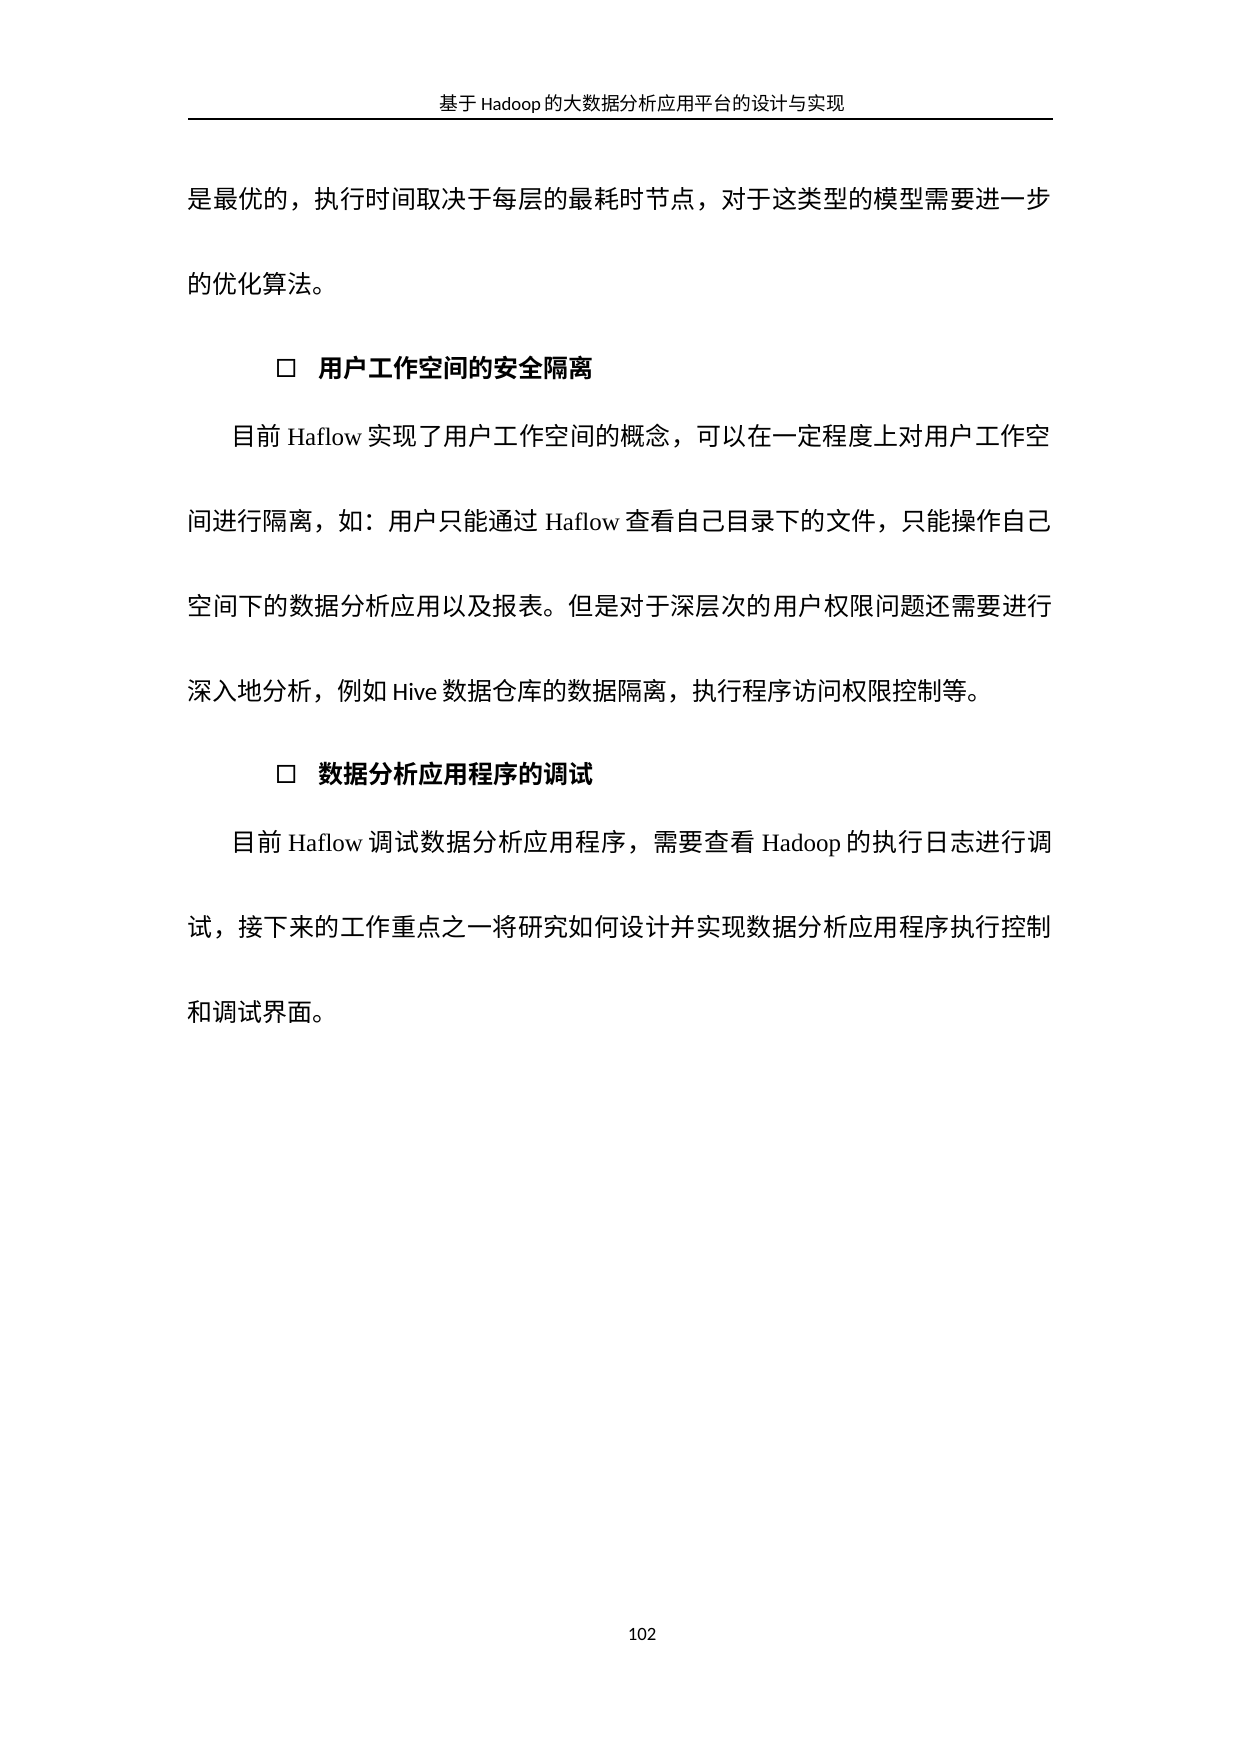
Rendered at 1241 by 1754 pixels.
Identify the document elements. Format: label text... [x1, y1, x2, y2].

text 数据分析应用程序的调试 [275, 739, 1053, 807]
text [187, 164, 1053, 317]
text 目前Haflow实现了用户工作空间的概念，可以在一定程度上对用户工作空间进行隔离，如：用户只能通过Haflow查看自己目录下的文件，只能操作自己空间下的数据分析应用以及报表。但是对于深层次的用户权限问题还需要进行深入地分析，例如Hive数据仓库的数据隔离，执行程序访问权限控制等。 [187, 400, 1053, 723]
text 目前Haflow调试数据分析应用程序，需要查看Hadoop的执行日志进行调试，接下来的工作重点之一将研究如何设计并实现数据分析应用程序执行控制和调试界面。 [187, 807, 1053, 1044]
text 用户工作空间的安全隔离 [275, 332, 1053, 400]
